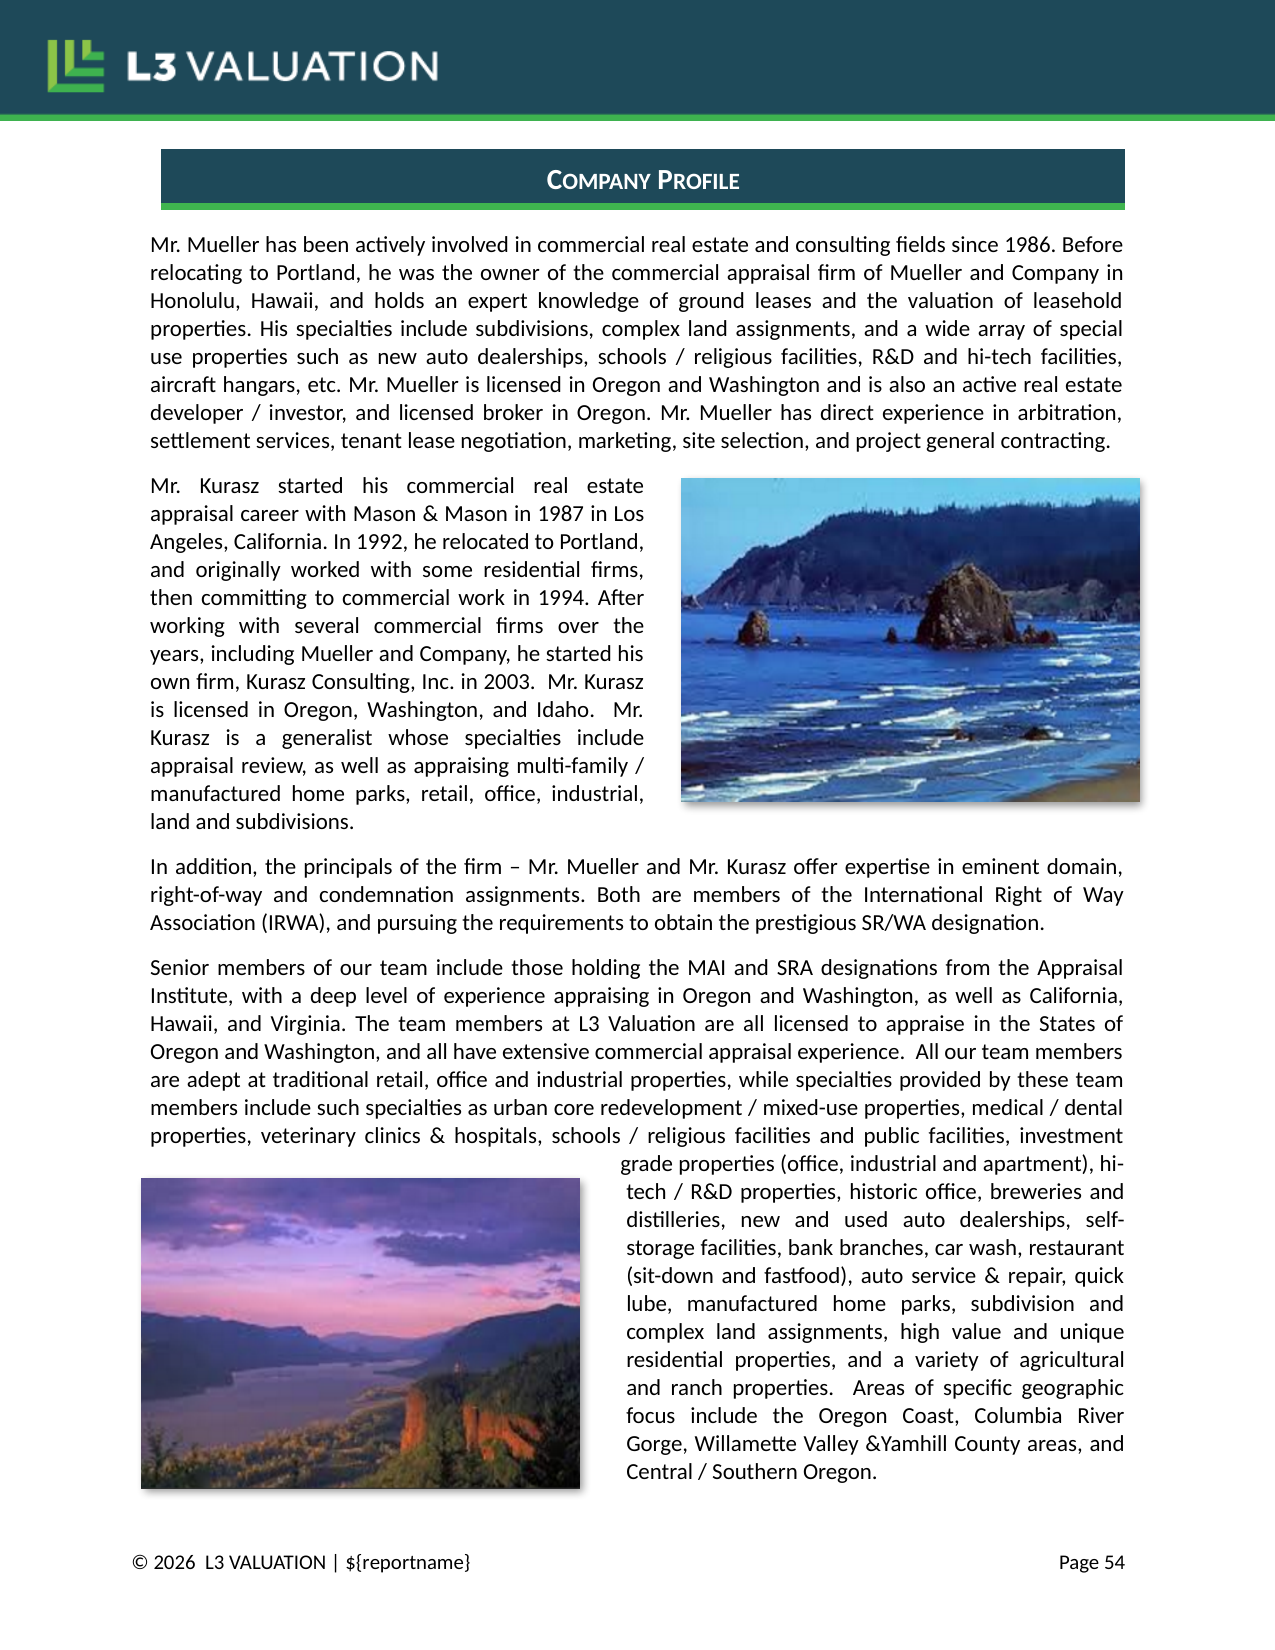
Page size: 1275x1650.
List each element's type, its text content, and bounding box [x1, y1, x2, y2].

text Mr. Mueller has been actively involved in commercial real estate and consulting fields since 1986. Before relocating to Portland, he was the owner of the commercial appraisal firm of Mueller and Company in Honolulu, Hawaii, and holds an expert knowledge of ground leases and the valuation of leasehold properties. His specialties include subdivisions, complex land assignments, and a wide array of special use properties such as new auto dealerships, schools / religious facilities, R&D and hi-tech facilities, aircraft hangars, etc. Mr. Mueller is licensed in Oregon and Washington and is also an active real estate developer / investor, and licensed broker in Oregon. Mr. Mueller has direct experience in arbitration, settlement services, tenant lease negotiation, marketing, site selection, and project general contracting. [150, 230, 1125, 454]
picture [141, 1178, 580, 1489]
picture [681, 478, 1140, 802]
picture [0, 0, 1275, 121]
table_header Company Profile [161, 149, 1125, 203]
text In addition, the principals of the firm – Mr. Mueller and Mr. Kurasz offer expertise in eminent domain, right-of-way and condemnation assignments. Both are members of the International Right of Way Association (IRWA), and pursuing the requirements to obtain the prestigious SR/WA designation. [150, 852, 1125, 936]
